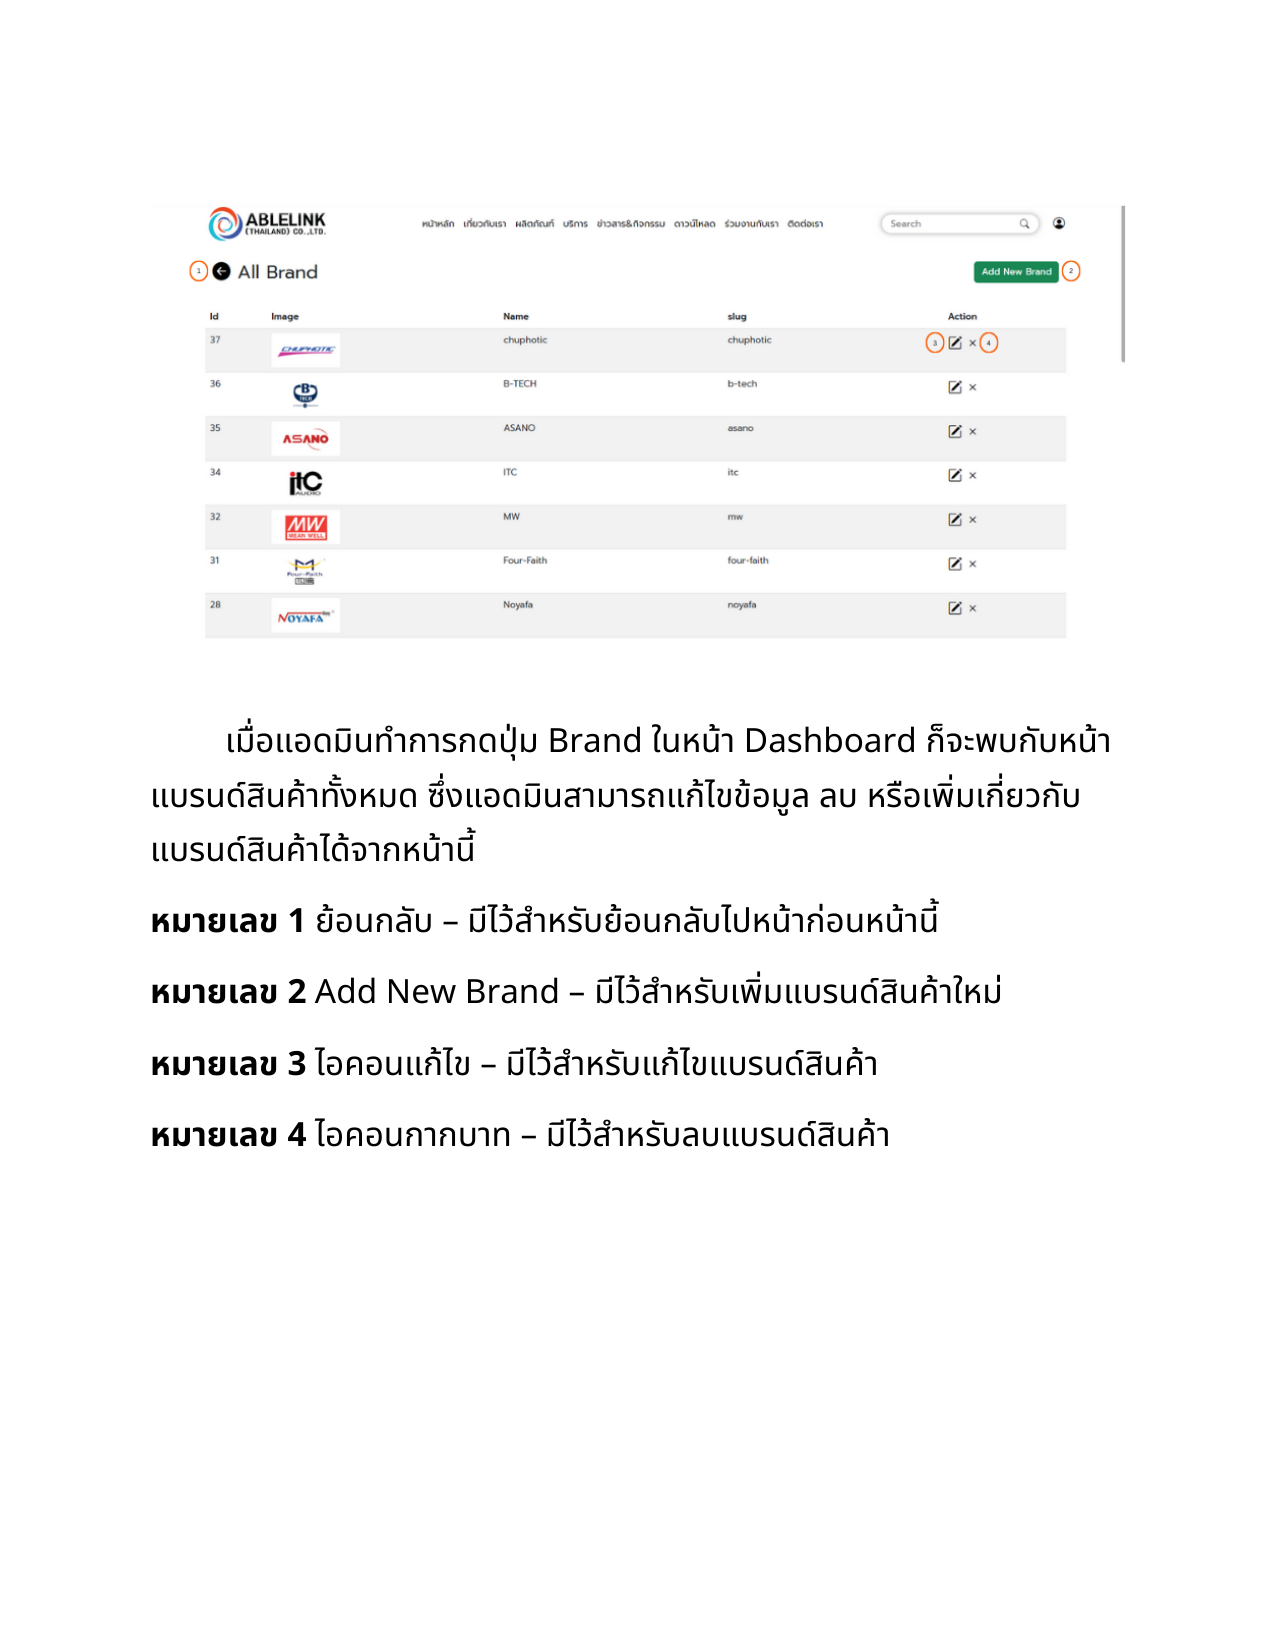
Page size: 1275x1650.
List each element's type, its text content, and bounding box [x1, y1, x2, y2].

text หมายเลข 3 ไอคอนแก้ไข – มีไว้สำหรับแก้ไขแบรนด์สินค้า [150, 1039, 1125, 1090]
text เมื่อแอดมินทำการกดปุ่ม Brand ในหน้า Dashboard ก็จะพบกับหน้าแบรนด์สินค้าทั้งหมด ซึ่งแอดมินสามารถแก้ไขข้อมูล ลบ หรือเพิ่มเกี่ยวกับแบรนด์สินค้าได้จากหน้านี้ [150, 717, 1125, 876]
picture [150, 150, 1125, 699]
text หมายเลข 1 ย้อนกลับ – มีไว้สำหรับย้อนกลับไปหน้าก่อนหน้านี้ [150, 897, 1125, 948]
text หมายเลข 4 ไอคอนกากบาท – มีไว้สำหรับลบแบรนด์สินค้า [150, 1111, 1125, 1161]
text หมายเลข 2 Add New Brand – มีไว้สำหรับเพิ่มแบรนด์สินค้าใหม่ [150, 968, 1125, 1019]
